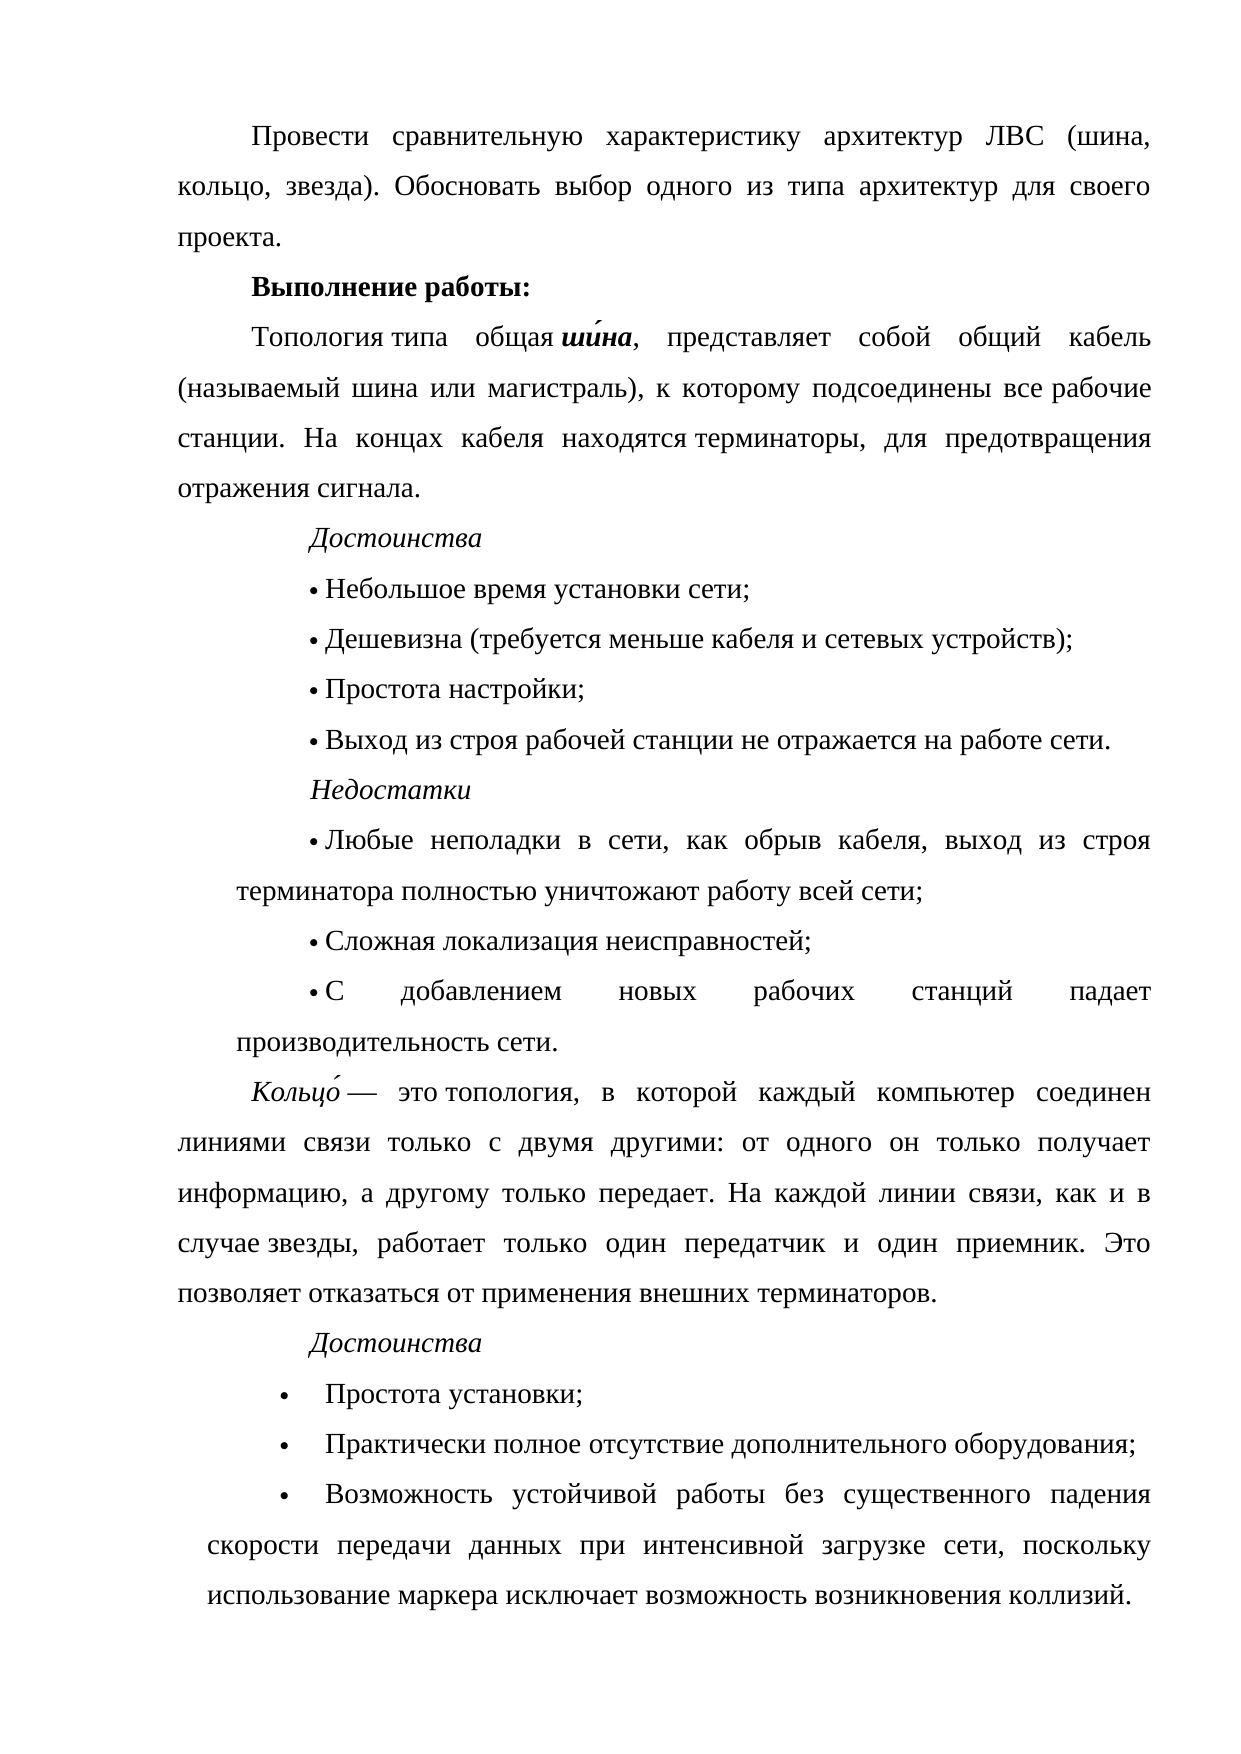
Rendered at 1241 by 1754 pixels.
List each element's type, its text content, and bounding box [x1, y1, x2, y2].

text Выполнение работы: [177, 269, 1152, 303]
list Простота настройки; [236, 672, 1152, 705]
list Возможность устойчивой работы без существенного падения скорости передачи данных при интенсивной загрузке сети, поскольку использование маркера исключает возможность возникновения коллизий. [207, 1477, 1152, 1611]
list С добавлением новых рабочих станций падает производительность сети. [236, 973, 1152, 1057]
text Кольцо́ — это топология, в которой каждый компьютер соединен линиями связи только с двумя другими: от одного он только получает информацию, а другому только передает. На каждой линии связи, как и в случае звезды, работает только один передатчик и один приемник. Это позволяет отказаться от применения внешних терминаторов. [177, 1074, 1152, 1309]
list Практически полное отсутствие дополнительного оборудования; [207, 1426, 1152, 1460]
list Сложная локализация неисправностей; [236, 923, 1152, 957]
text Топология типа общая ши́на, представляет собой общий кабель (называемый шина или магистраль), к которому подсоединены все рабочие станции. На концах кабеля находятся терминаторы, для предотвращения отражения сигнала. [177, 319, 1152, 504]
list Дешевизна (требуется меньше кабеля и сетевых устройств); [236, 621, 1152, 655]
list Выход из строя рабочей станции не отражается на работе сети. [236, 722, 1152, 755]
list Небольшое время установки сети; [236, 571, 1152, 604]
text Недостатки [236, 772, 1152, 806]
list Простота установки; [207, 1376, 1152, 1409]
list Любые неполадки в сети, как обрыв кабеля, выход из строя терминатора полностью уничтожают работу всей сети; [236, 822, 1152, 906]
text Достоинства [236, 521, 1152, 554]
text Провести сравнительную характеристику архитектур ЛВС (шина, кольцо, звезда). Обосновать выбор одного из типа архитектур для своего проекта. [177, 118, 1152, 252]
text Достоинства [236, 1326, 1152, 1359]
